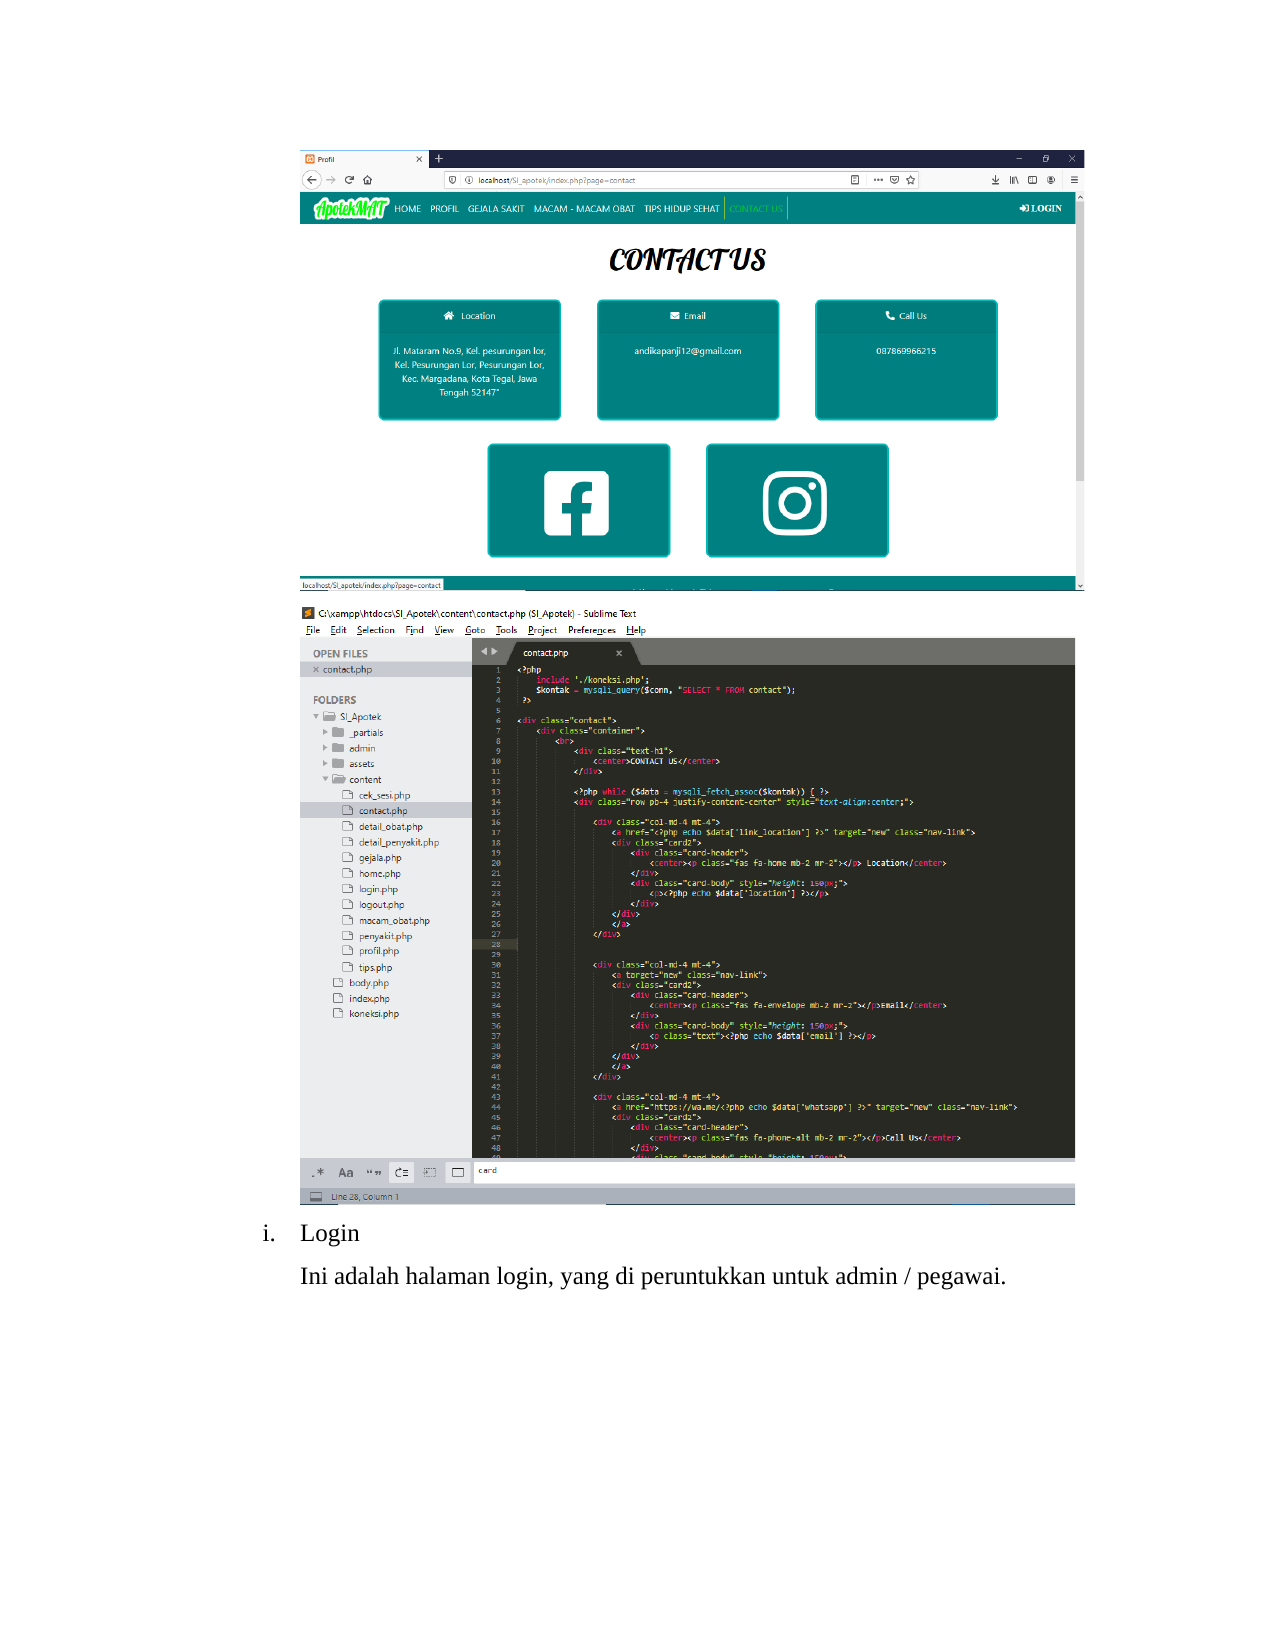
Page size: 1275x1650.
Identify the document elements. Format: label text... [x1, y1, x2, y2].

picture [300, 150, 1085, 591]
picture [300, 605, 1075, 1205]
list Ini adalah halaman login, yang di peruntukkan untuk admin / pegawai. [300, 1261, 1125, 1290]
list Login [262, 1218, 1125, 1247]
